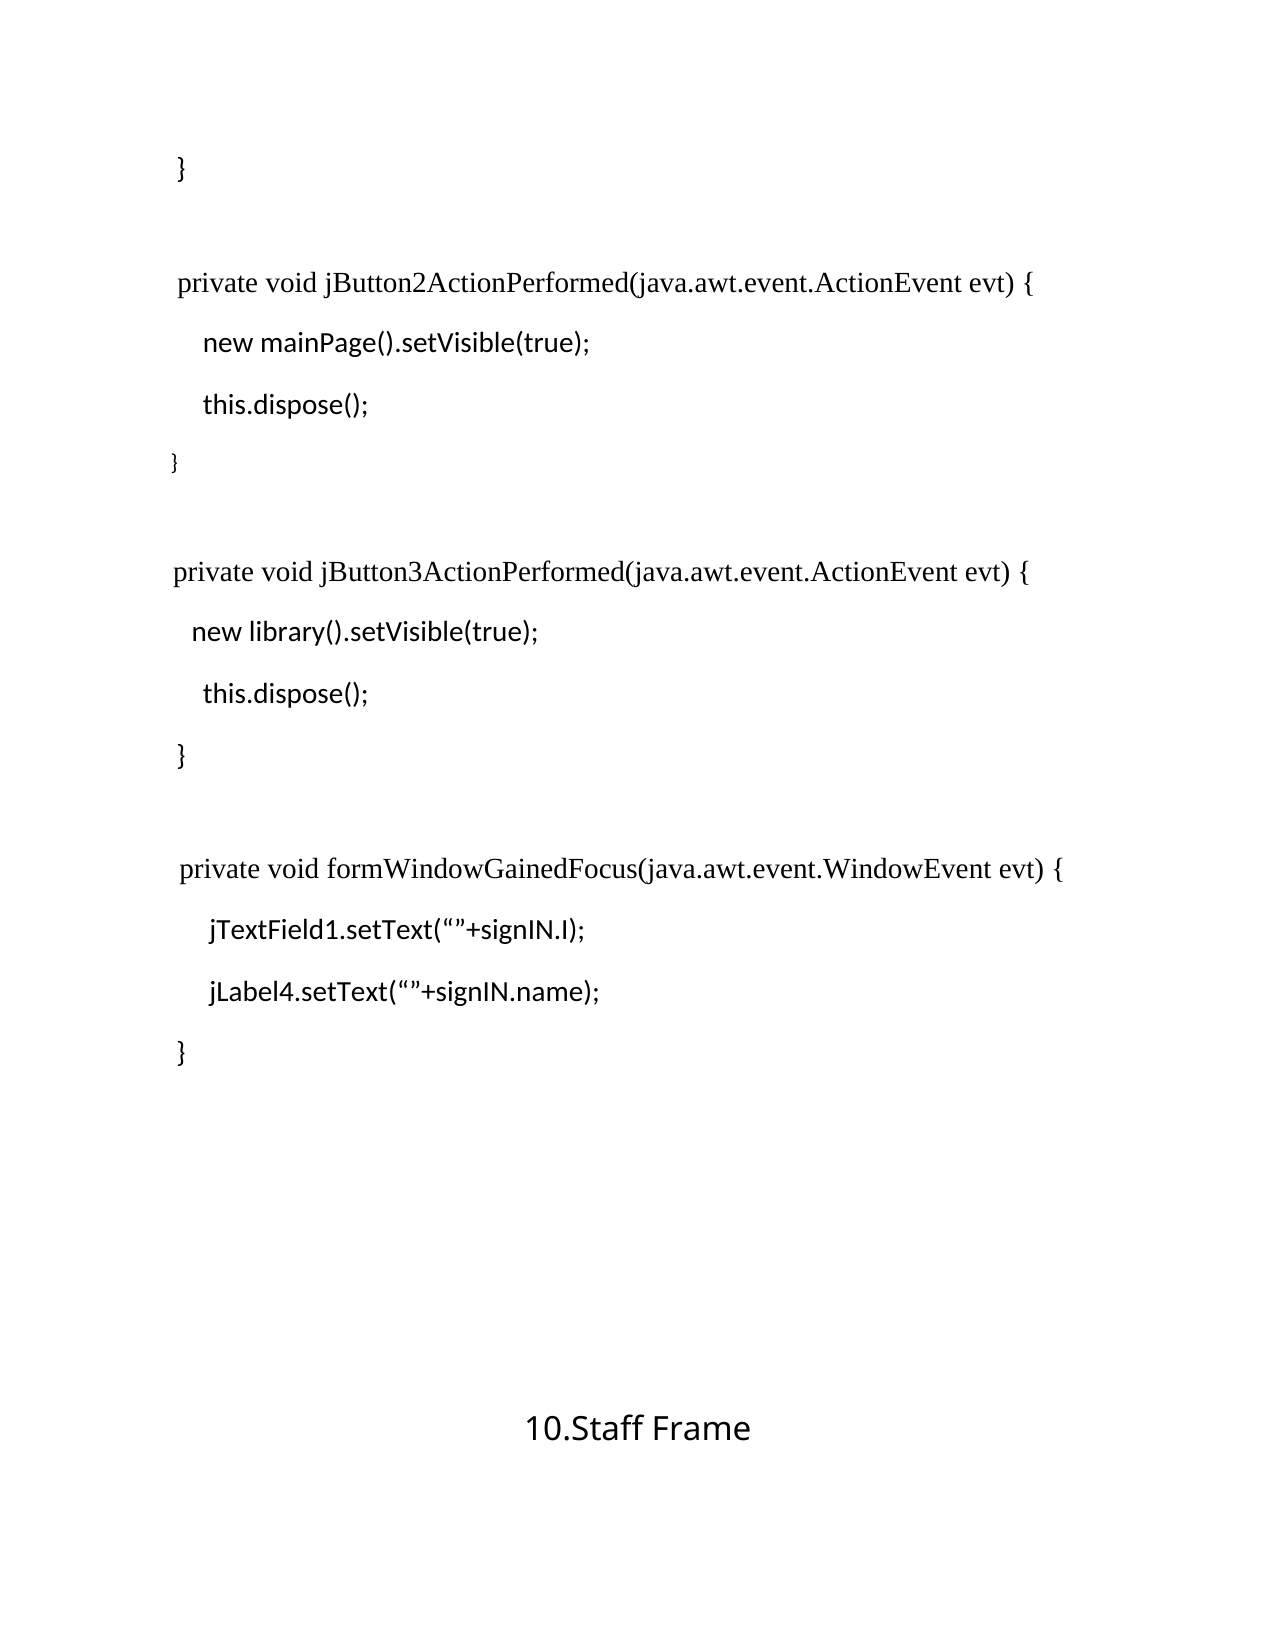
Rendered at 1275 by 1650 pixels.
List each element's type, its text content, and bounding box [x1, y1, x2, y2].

text } [150, 448, 1125, 476]
text new mainPage().setVisible(true); [150, 324, 1125, 360]
text } [150, 737, 1125, 772]
text private void jButton3ActionPerformed(java.awt.event.ActionEvent evt) { [150, 554, 1125, 587]
text 10.Staff Frame [150, 1405, 1125, 1450]
text jTextField1.setText(“”+signIN.I); [150, 911, 1125, 946]
text this.dispose(); [150, 675, 1125, 711]
text new library().setVisible(true); [150, 613, 1125, 649]
text } [150, 150, 1125, 186]
text private void jButton2ActionPerformed(java.awt.event.ActionEvent evt) { [150, 265, 1125, 298]
text this.dispose(); [150, 386, 1125, 422]
text private void formWindowGainedFocus(java.awt.event.WindowEvent evt) { [150, 851, 1125, 885]
text } [150, 1034, 1125, 1070]
text jLabel4.setText(“”+signIN.name); [150, 973, 1125, 1008]
